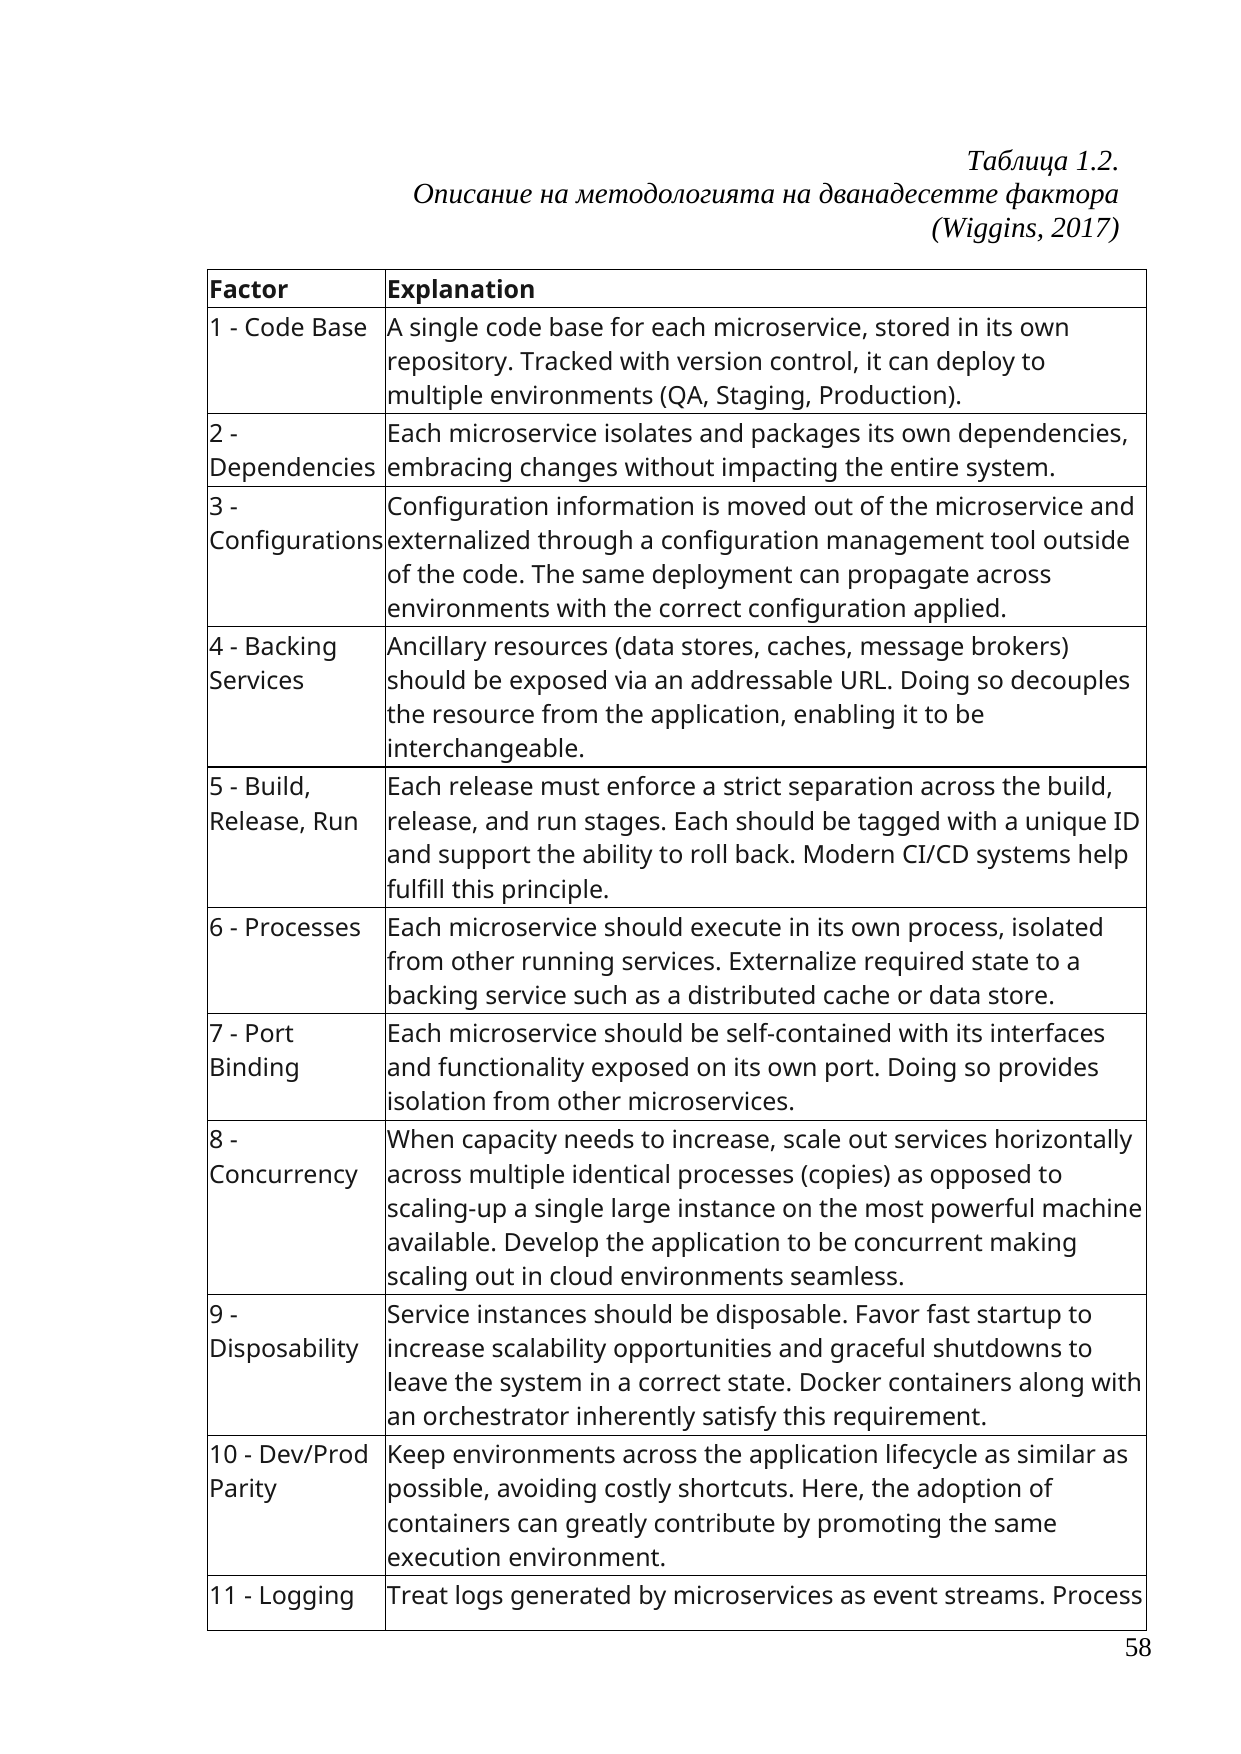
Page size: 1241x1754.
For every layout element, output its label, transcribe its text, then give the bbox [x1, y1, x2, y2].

table_cell 11 - Logging [208, 1576, 385, 1630]
table_cell Each microservice should be self-contained with its interfaces and functionality exposed on its own port. Doing so provides isolation from other microservices. [386, 1014, 1146, 1119]
table_header Factor [208, 270, 385, 307]
table_cell Each microservice isolates and packages its own dependencies, embracing changes without impacting the entire system. [386, 414, 1146, 486]
table_cell 4 - Backing Services [208, 627, 385, 766]
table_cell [386, 1576, 1146, 1630]
table_cell When capacity needs to increase, scale out services horizontally across multiple identical processes (copies) as opposed to scaling-up a single large instance on the most powerful machine available. Develop the application to be concurrent making scaling out in cloud environments seamless. [386, 1121, 1146, 1294]
table_cell Each release must enforce a strict separation across the build, release, and run stages. Each should be tagged with a unique ID and support the ability to roll back. Modern CI/CD systems help fulfill this principle. [386, 768, 1146, 907]
table_cell 8 - Concurrency [208, 1121, 385, 1294]
table_cell Service instances should be disposable. Favor fast startup to increase scalability opportunities and graceful shutdowns to leave the system in a correct state. Docker containers along with an orchestrator inherently satisfy this requirement. [386, 1295, 1146, 1434]
title Таблица 1.2. Описание на методологията на дванадесетте фактора (Wiggins, 2017) [266, 143, 1122, 244]
table_cell Each microservice should execute in its own process, isolated from other running services. Externalize required state to a backing service such as a distributed cache or data store. [386, 908, 1146, 1013]
table_cell Ancillary resources (data stores, caches, message brokers) should be exposed via an addressable URL. Doing so decouples the resource from the application, enabling it to be interchangeable. [386, 627, 1146, 766]
table_cell 10 - Dev/Prod Parity [208, 1436, 385, 1575]
table_cell Configuration information is moved out of the microservice and externalized through a configuration management tool outside of the code. The same deployment can propagate across environments with the correct configuration applied. [386, 487, 1146, 626]
table_cell 3 - Configurations [208, 487, 385, 626]
table_cell 5 - Build, Release, Run [208, 768, 385, 907]
table_cell 6 - Processes [208, 908, 385, 1013]
table_cell A single code base for each microservice, stored in its own repository. Tracked with version control, it can deploy to multiple environments (QA, Staging, Production). [386, 308, 1146, 413]
table_cell Keep environments across the application lifecycle as similar as possible, avoiding costly shortcuts. Here, the adoption of containers can greatly contribute by promoting the same execution environment. [386, 1436, 1146, 1575]
table_header Explanation [386, 270, 1146, 307]
table_cell 1 - Code Base [208, 308, 385, 413]
table_cell 9 - Disposability [208, 1295, 385, 1434]
table_cell 7 - Port Binding [208, 1014, 385, 1119]
table_cell 2 - Dependencies [208, 414, 385, 486]
